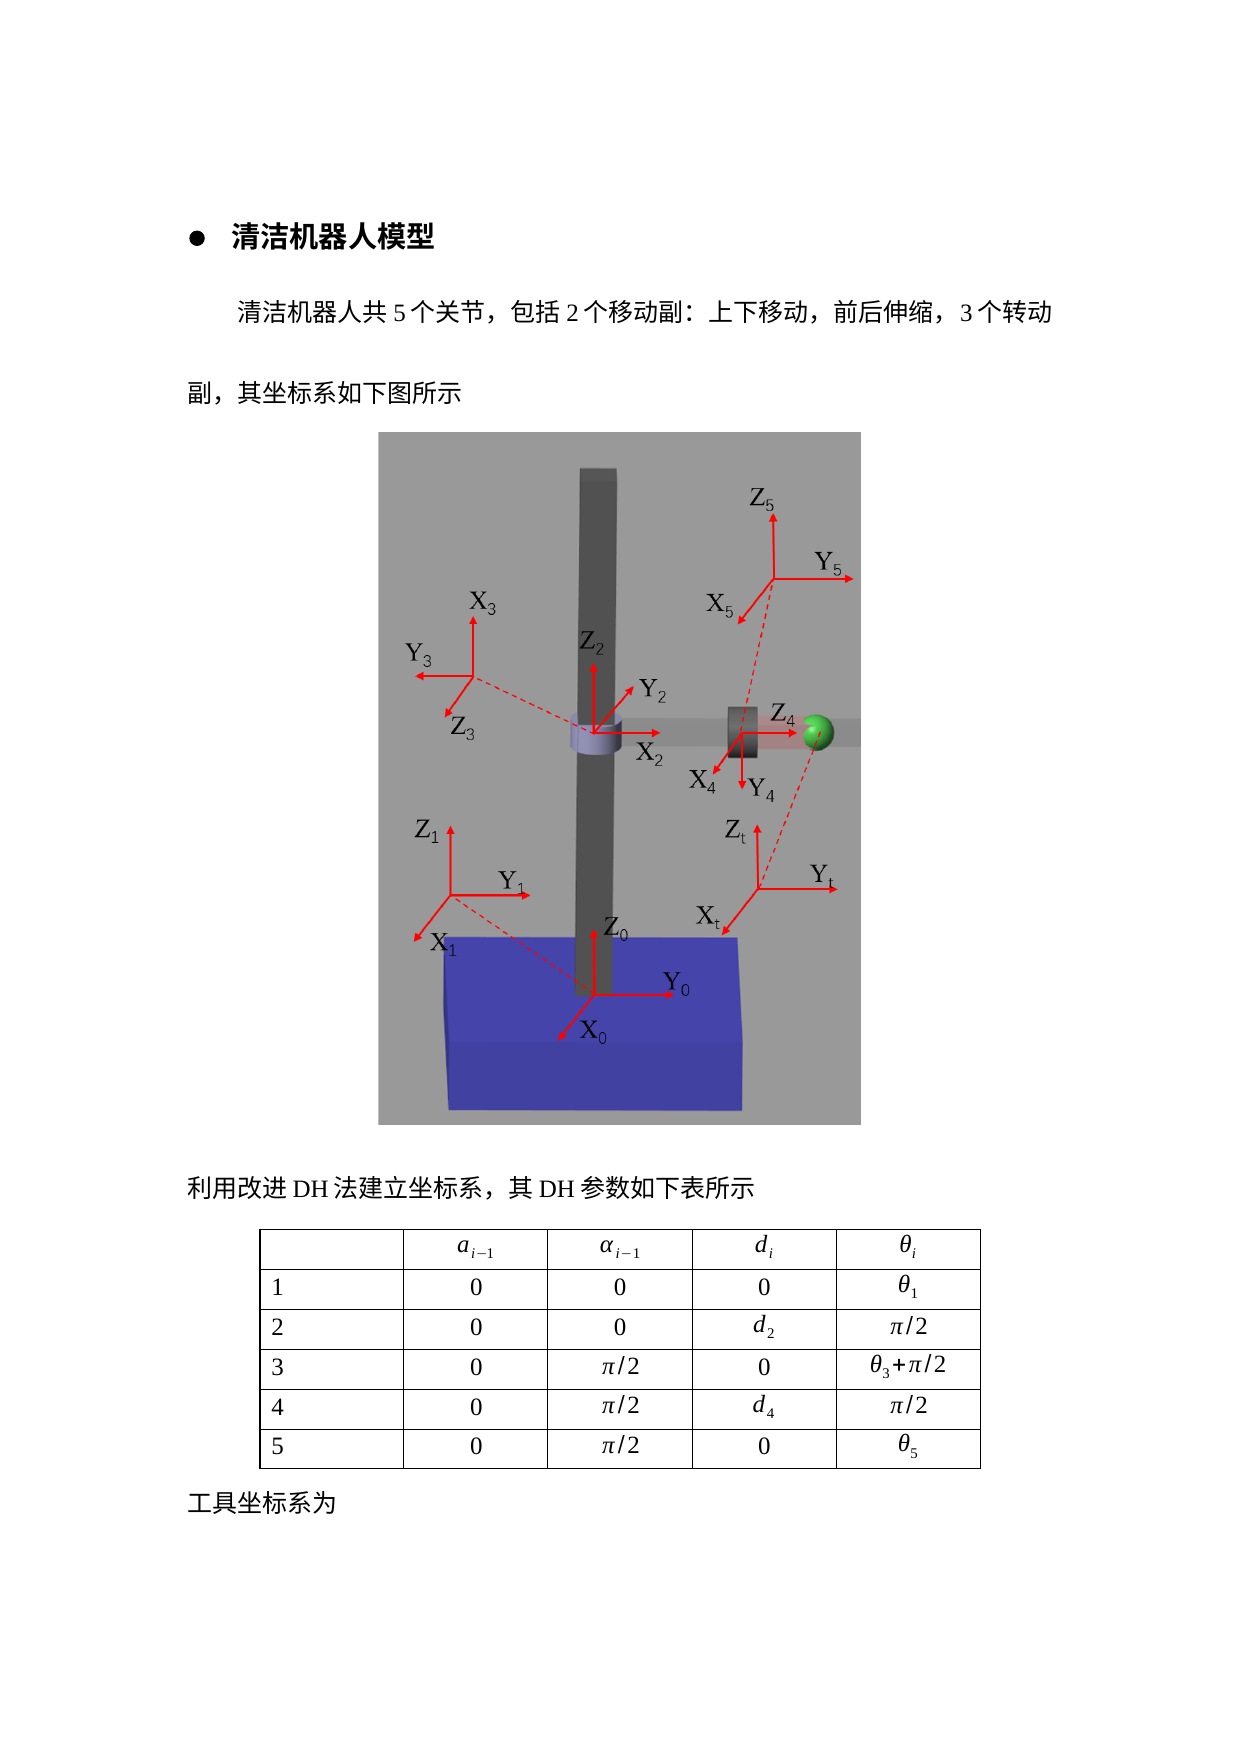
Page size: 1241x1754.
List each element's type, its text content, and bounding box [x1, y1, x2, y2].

table_cell [693, 1390, 836, 1428]
table_cell [837, 1390, 980, 1428]
text 清洁机器人共5个关节，包括2个移动副：上下移动，前后伸缩，3个转动副，其坐标系如下图所示 [187, 278, 1053, 424]
table_cell 0 [693, 1430, 836, 1468]
table_cell 0 [693, 1350, 836, 1389]
table_cell 0 [693, 1270, 836, 1309]
table_cell [548, 1390, 692, 1428]
table_cell 0 [404, 1350, 547, 1389]
table_cell [693, 1310, 836, 1349]
table_cell [837, 1350, 980, 1389]
table_cell 0 [548, 1270, 692, 1309]
table_cell 1 [261, 1270, 403, 1309]
list 清洁机器人模型 [187, 202, 1053, 267]
table_cell 2 [261, 1310, 403, 1349]
table_cell [548, 1350, 692, 1389]
table_cell 0 [404, 1310, 547, 1349]
table_cell 5 [261, 1430, 403, 1468]
text 工具坐标系为 [187, 1469, 1053, 1534]
table_cell 3 [261, 1350, 403, 1389]
picture [378, 432, 862, 1125]
table_cell 0 [548, 1310, 692, 1349]
table_header [693, 1230, 836, 1269]
text 利用改进DH法建立坐标系，其DH参数如下表所示 [187, 1154, 1053, 1219]
table_cell [548, 1430, 692, 1468]
table_cell [837, 1270, 980, 1309]
table_cell [837, 1310, 980, 1349]
table_cell 0 [404, 1270, 547, 1309]
table_header [404, 1230, 547, 1269]
table_cell 0 [404, 1430, 547, 1468]
table_cell [837, 1430, 980, 1468]
table_cell 0 [404, 1390, 547, 1428]
table_header [548, 1230, 692, 1269]
table_cell 4 [261, 1390, 403, 1428]
table_header [261, 1230, 403, 1269]
table_header [837, 1230, 980, 1269]
